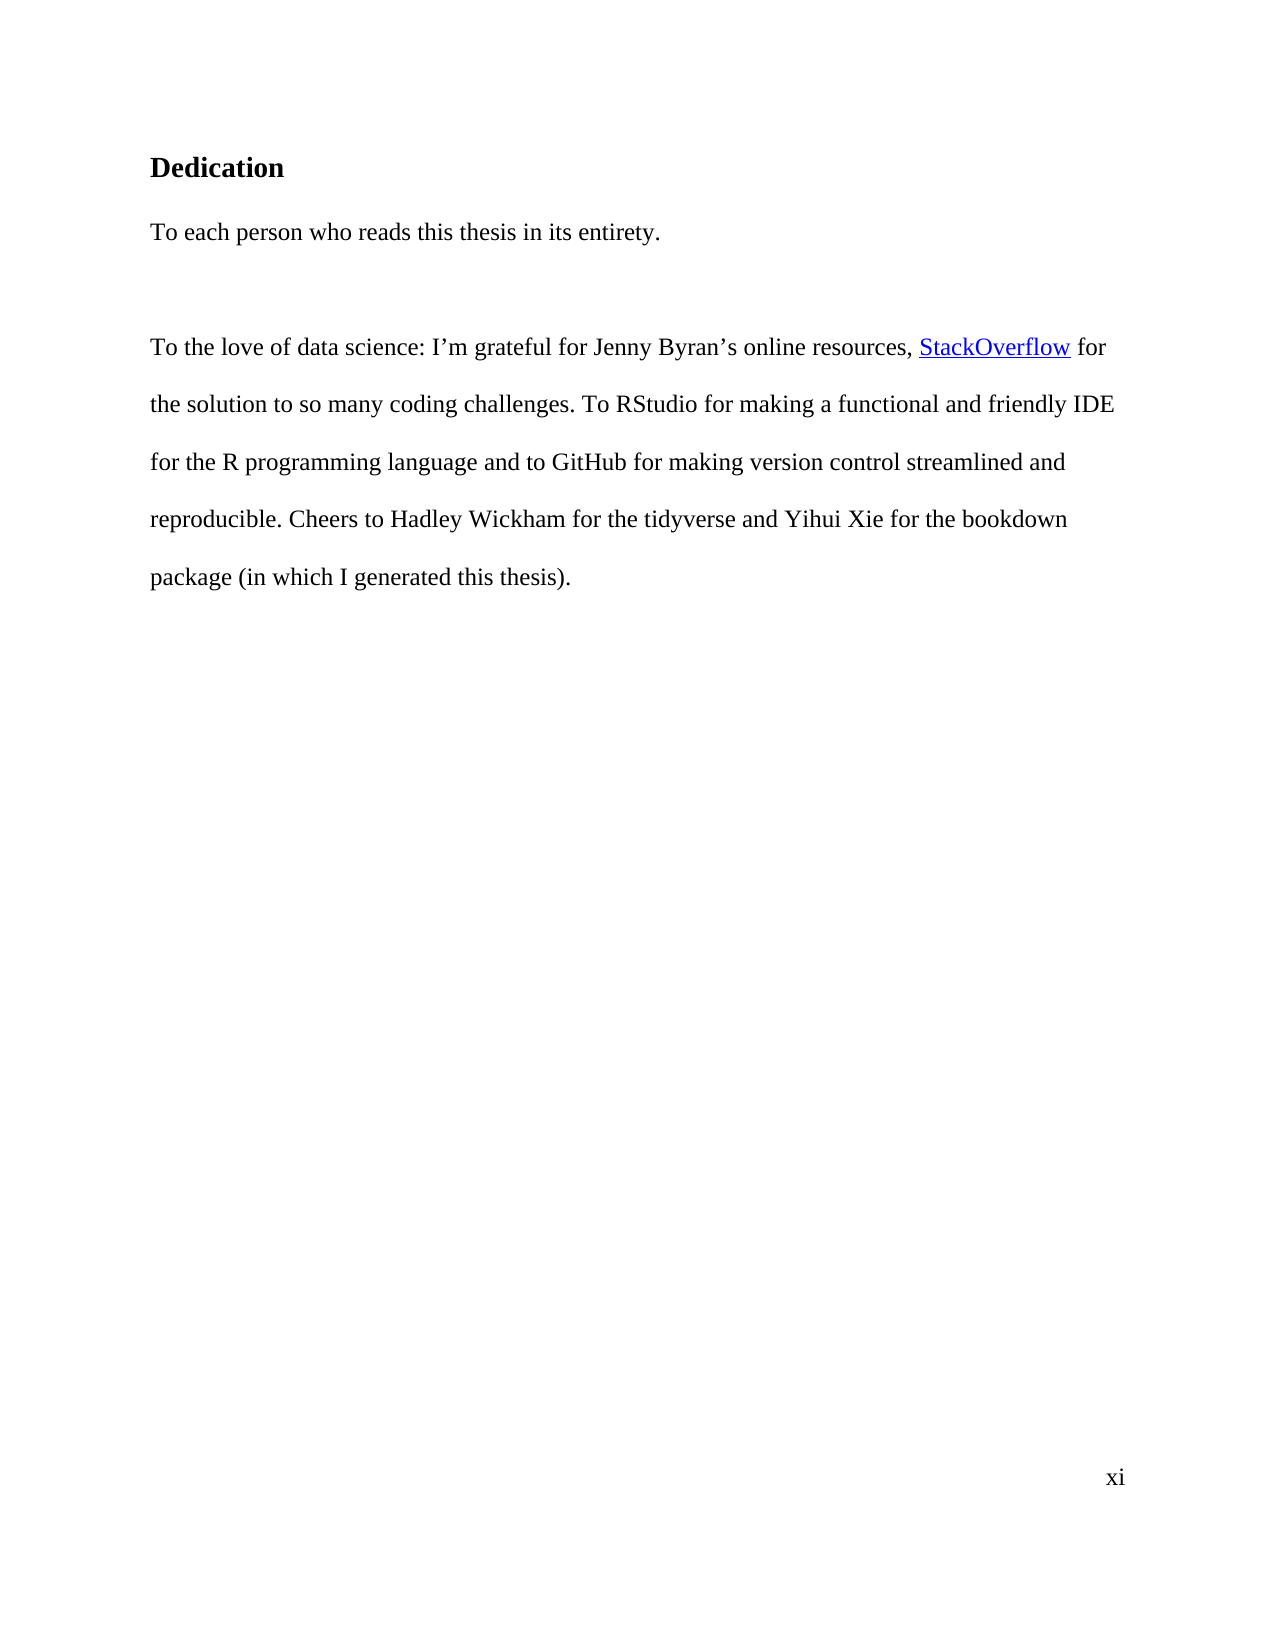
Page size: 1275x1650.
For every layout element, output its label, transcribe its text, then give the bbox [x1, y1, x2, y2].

subtitle Dedication [150, 150, 1125, 183]
text To each person who reads this thesis in its entirety. [150, 217, 1125, 246]
text To the love of data science: I’m grateful for Jenny Byran’s online resources, StackOverflow for the solution to so many coding challenges. To RStudio for making a functional and friendly IDE for the R programming language and to GitHub for making version control streamlined and reproducible. Cheers to Hadley Wickham for the tidyverse and Yihui Xie for the bookdown package (in which I generated this thesis). [150, 332, 1125, 591]
